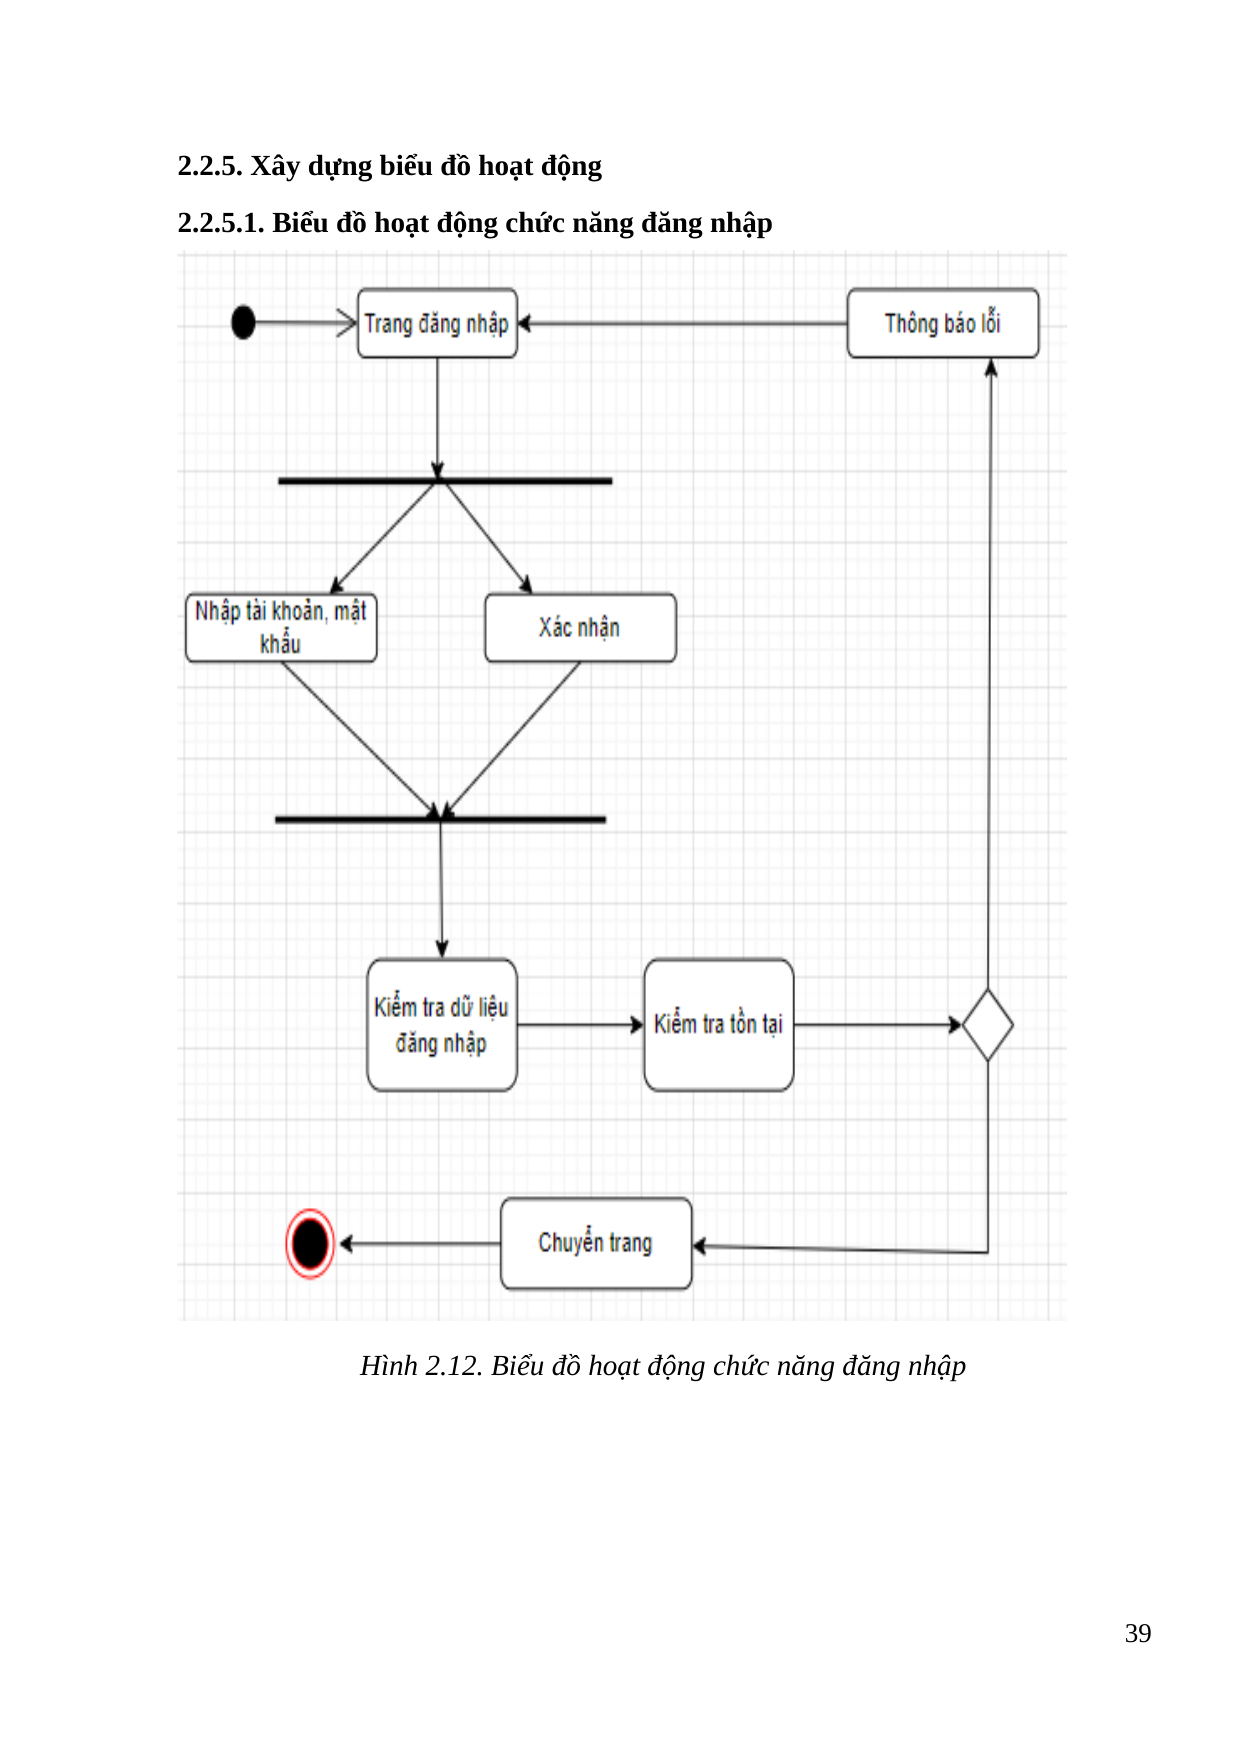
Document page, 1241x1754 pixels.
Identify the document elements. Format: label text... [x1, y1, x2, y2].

picture [177, 250, 1068, 1321]
text Hình 2.12. Biểu đồ hoạt động chức năng đăng nhập [177, 1348, 1152, 1382]
subtitle 2.2.5. Xây dựng biểu đồ hoạt động [177, 148, 1152, 181]
subtitle 2.2.5.1. Biểu đồ hoạt động chức năng đăng nhập [177, 205, 1152, 239]
